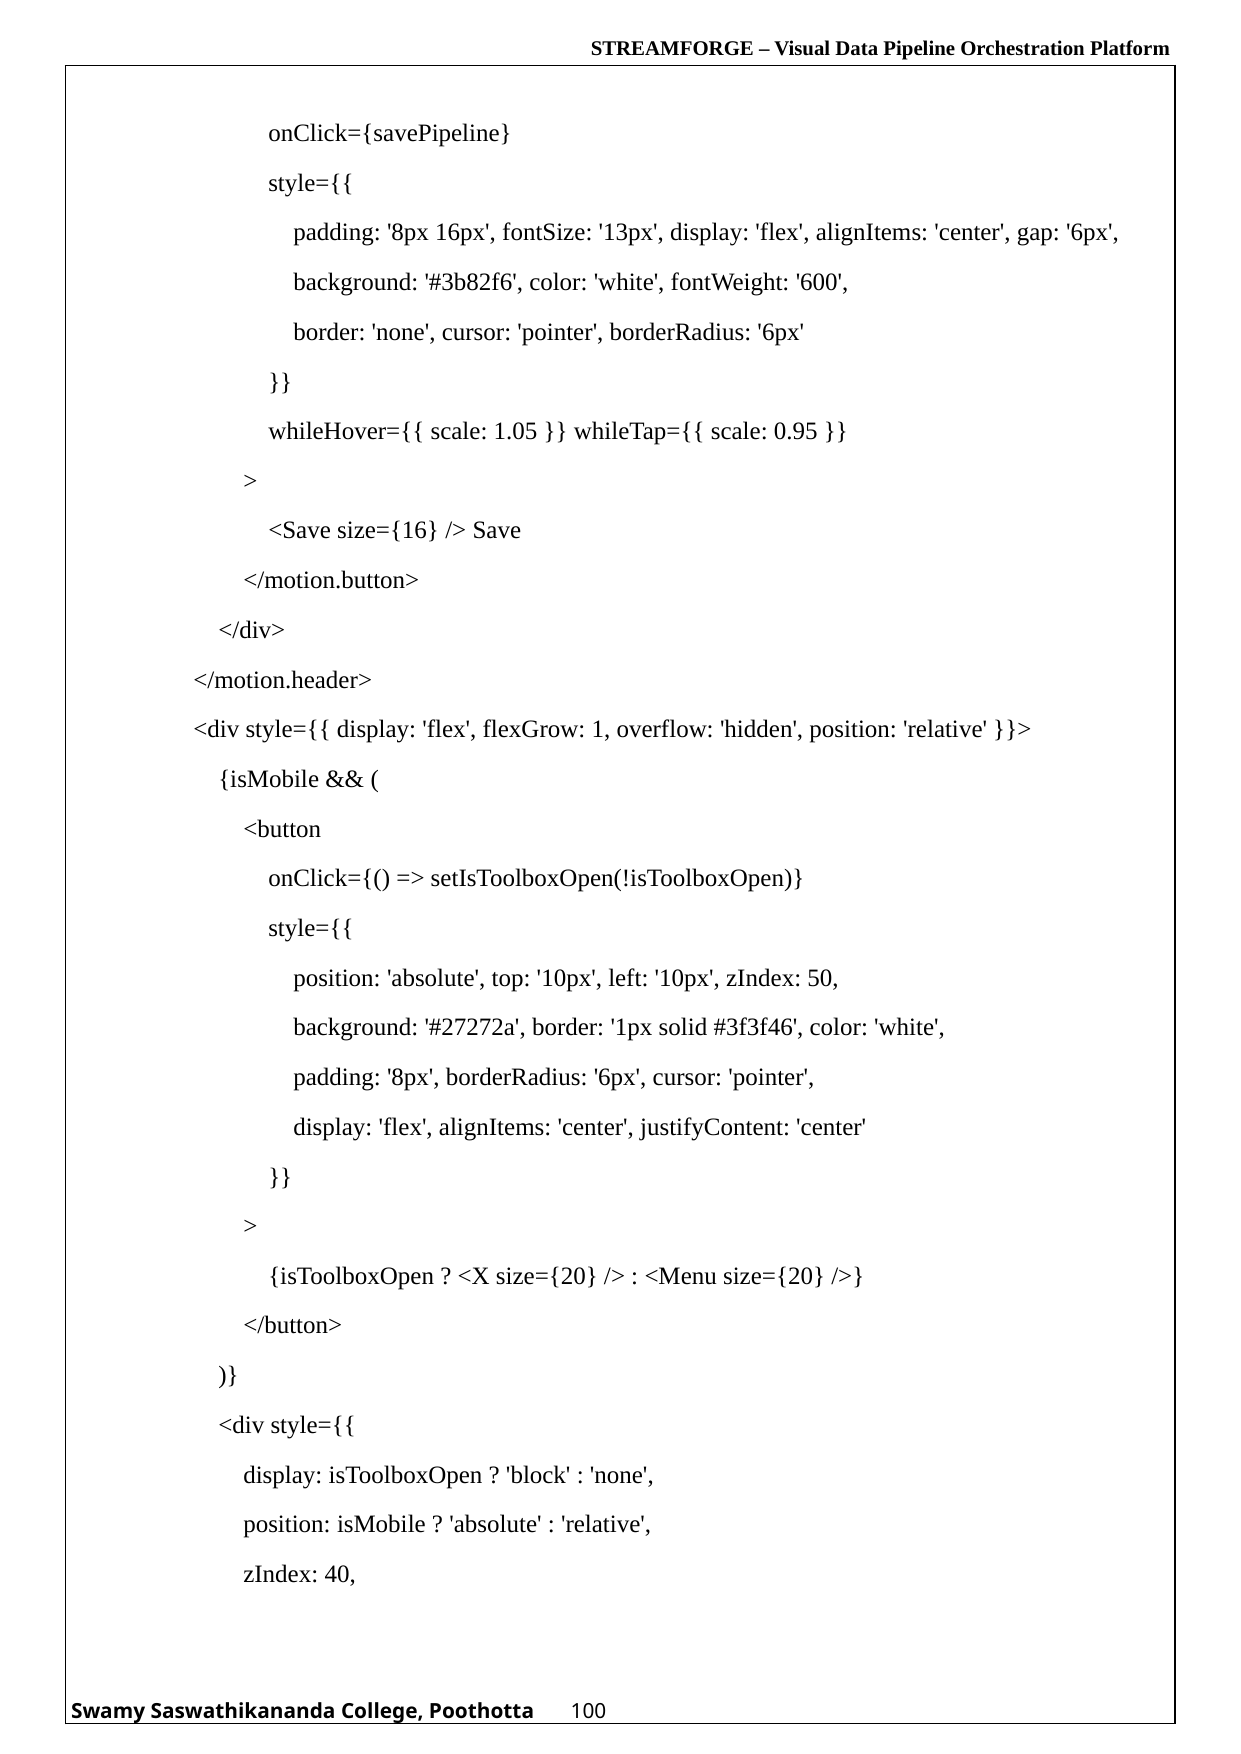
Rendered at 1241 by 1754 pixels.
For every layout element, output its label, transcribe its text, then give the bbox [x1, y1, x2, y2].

text {isMobile && ( [118, 764, 1122, 793]
text <div style={{ [118, 1410, 1122, 1439]
text position: isMobile ? 'absolute' : 'relative', [118, 1509, 1122, 1538]
text background: '#3b82f6', color: 'white', fontWeight: '600', [118, 267, 1122, 296]
text background: '#27272a', border: '1px solid #3f3f46', color: 'white', [118, 1012, 1122, 1041]
text </button> [118, 1311, 1122, 1339]
text style={{ [118, 913, 1122, 942]
text </motion.header> [118, 665, 1122, 693]
text </motion.button> [118, 565, 1122, 594]
text onClick={() => setIsToolboxOpen(!isToolboxOpen)} [118, 863, 1122, 892]
text position: 'absolute', top: '10px', left: '10px', zIndex: 50, [118, 963, 1122, 992]
text )} [118, 1360, 1122, 1389]
text display: isToolboxOpen ? 'block' : 'none', [118, 1460, 1122, 1488]
text padding: '8px', borderRadius: '6px', cursor: 'pointer', [118, 1062, 1122, 1091]
text }} [118, 367, 1122, 395]
text > [118, 466, 1122, 495]
text <div style={{ display: 'flex', flexGrow: 1, overflow: 'hidden', position: 'relative' }}> [118, 714, 1122, 743]
text }} [118, 1162, 1122, 1190]
text onClick={savePipeline} [118, 118, 1122, 147]
text > [118, 1211, 1122, 1240]
text whileHover={{ scale: 1.05 }} whileTap={{ scale: 0.95 }} [118, 416, 1122, 445]
text <Save size={16} /> Save [118, 516, 1122, 544]
text </div> [118, 615, 1122, 644]
text border: 'none', cursor: 'pointer', borderRadius: '6px' [118, 317, 1122, 346]
text style={{ [118, 168, 1122, 197]
text display: 'flex', alignItems: 'center', justifyContent: 'center' [118, 1112, 1122, 1141]
text padding: '8px 16px', fontSize: '13px', display: 'flex', alignItems: 'center', gap: '6px', [118, 217, 1122, 246]
text zIndex: 40, [118, 1559, 1122, 1588]
text {isToolboxOpen ? <X size={20} /> : <Menu size={20} />} [118, 1261, 1122, 1290]
text <button [118, 814, 1122, 842]
